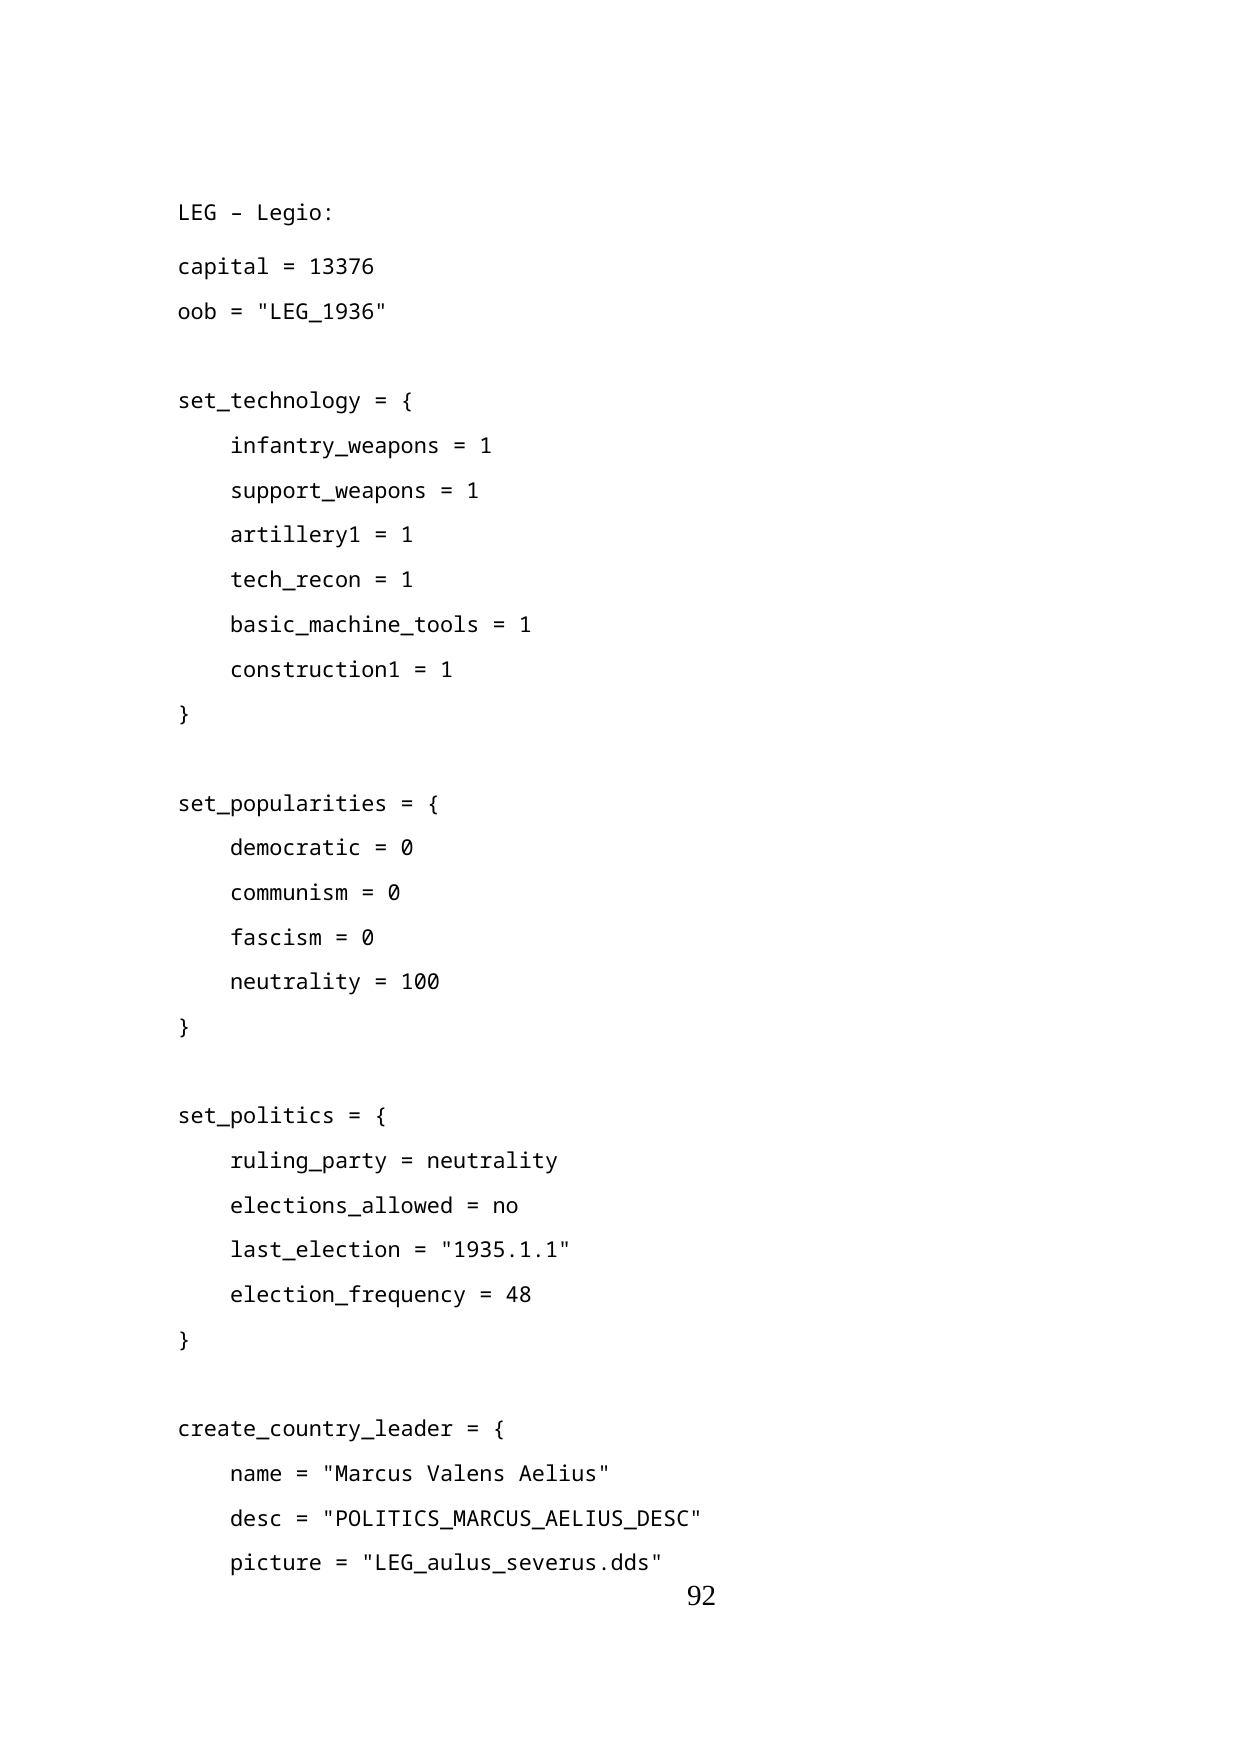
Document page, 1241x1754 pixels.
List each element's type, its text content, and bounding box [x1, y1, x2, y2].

text ruling_party = neutrality [177, 1145, 1152, 1175]
text election_frequency = 48 [177, 1279, 1152, 1309]
text infantry_weapons = 1 [177, 430, 1152, 460]
text last_election = "1935.1.1" [177, 1234, 1152, 1264]
text elections_allowed = no [177, 1190, 1152, 1219]
text neutrality = 100 [177, 966, 1152, 996]
text democratic = 0 [177, 832, 1152, 862]
text construction1 = 1 [177, 653, 1152, 683]
text set_popularities = { [177, 788, 1152, 817]
text create_country_leader = { [177, 1413, 1152, 1443]
text name = "Marcus Valens Aelius" [177, 1458, 1152, 1488]
text } [177, 698, 1152, 728]
text tech_recon = 1 [177, 564, 1152, 594]
text LEG – Legio: [177, 197, 1152, 226]
text communism = 0 [177, 877, 1152, 907]
text } [177, 1011, 1152, 1041]
text capital = 13376 [177, 251, 1152, 281]
text oob = "LEG_1936" [177, 296, 1152, 326]
text fascism = 0 [177, 922, 1152, 951]
text } [177, 1324, 1152, 1354]
text set_technology = { [177, 385, 1152, 415]
text set_politics = { [177, 1100, 1152, 1130]
text picture = "LEG_aulus_severus.dds" [177, 1547, 1152, 1577]
text artillery1 = 1 [177, 519, 1152, 549]
text support_weapons = 1 [177, 475, 1152, 504]
text desc = "POLITICS_MARCUS_AELIUS_DESC" [177, 1503, 1152, 1532]
text basic_machine_tools = 1 [177, 609, 1152, 639]
